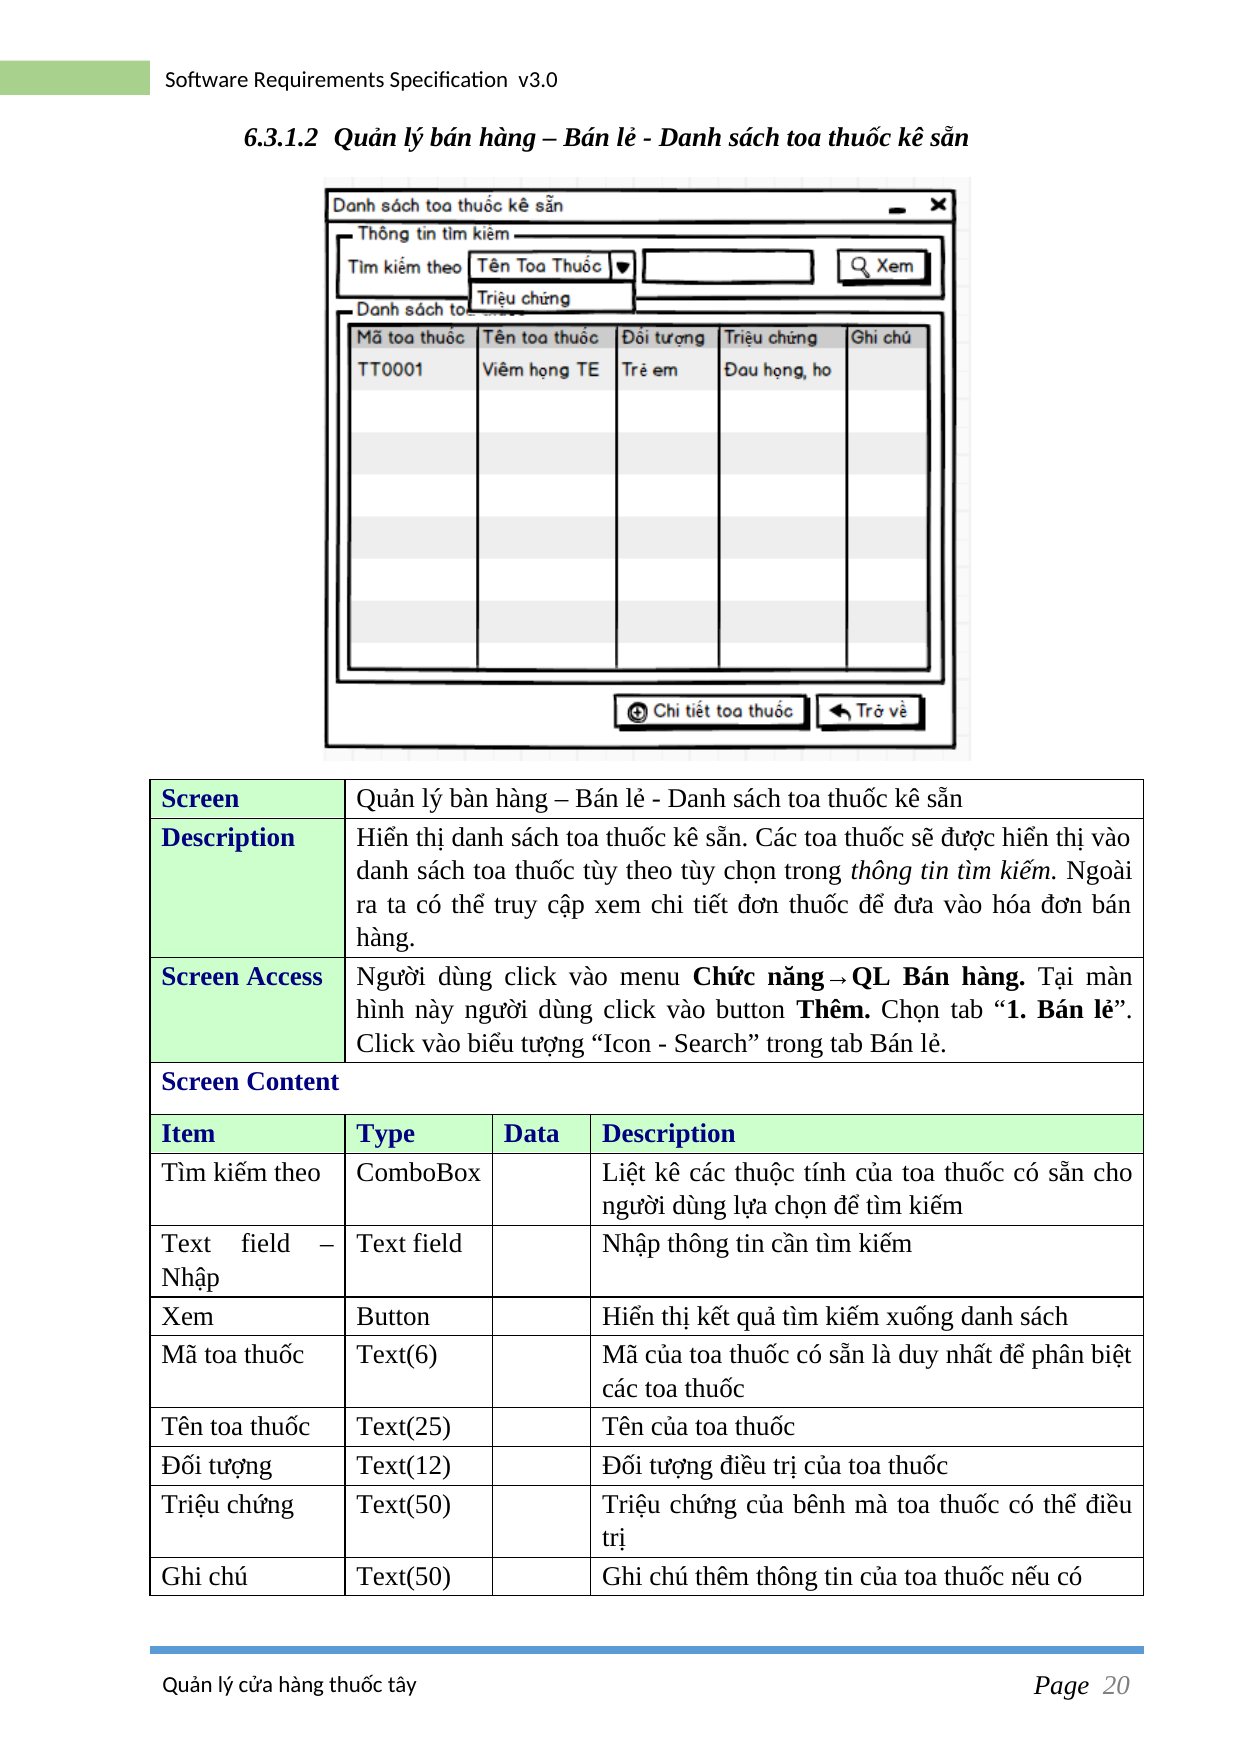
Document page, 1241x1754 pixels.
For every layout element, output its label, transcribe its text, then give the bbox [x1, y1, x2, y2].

table_cell Liệt kê các thuộc tính của toa thuốc có sẵn cho người dùng lựa chọn để tìm kiếm [591, 1154, 1143, 1224]
table_cell Hiển thị danh sách toa thuốc kê sẵn. Các toa thuốc sẽ được hiển thị vào danh sách toa thuốc tùy theo tùy chọn trong thông tin tìm kiếm. Ngoài ra ta có thể truy cập xem chi tiết đơn thuốc để đưa vào hóa đơn bán hàng. [346, 819, 1143, 957]
table_cell Description [151, 819, 344, 957]
table_cell Ghi chú thêm thông tin của toa thuốc nếu có [591, 1558, 1143, 1595]
table_cell Text(50) [346, 1486, 492, 1557]
table_cell Text(25) [346, 1408, 492, 1446]
table_cell [493, 1298, 590, 1335]
table_cell Hiển thị kết quả tìm kiếm xuống danh sách [591, 1298, 1143, 1335]
table_cell [493, 1336, 590, 1407]
table_cell Text field – Nhập [151, 1226, 344, 1296]
table_cell Ghi chú [151, 1558, 344, 1595]
table_cell Triệu chứng của bênh mà toa thuốc có thể điều trị [591, 1486, 1143, 1557]
table_cell Người dùng click vào menu Chức năng→QL Bán hàng. Tại màn hình này người dùng click vào button Thêm. Chọn tab “1. Bán lẻ”. Click vào biểu tượng “Icon - Search” trong tab Bán lẻ. [346, 958, 1143, 1062]
table_cell Xem [151, 1298, 344, 1335]
table_cell Tìm kiếm theo [151, 1154, 344, 1224]
table_cell Item [151, 1115, 344, 1152]
table_cell Nhập thông tin cần tìm kiếm [591, 1226, 1143, 1296]
table_cell Mã của toa thuốc có sẵn là duy nhất để phân biệt các toa thuốc [591, 1336, 1143, 1407]
table_cell Text(50) [346, 1558, 492, 1595]
table_cell Data [493, 1115, 590, 1152]
table_cell Mã toa thuốc [151, 1336, 344, 1407]
table_cell [493, 1447, 590, 1485]
picture [322, 177, 972, 761]
table_cell [493, 1226, 590, 1296]
table_cell [493, 1486, 590, 1557]
table_cell Type [346, 1115, 492, 1152]
table_cell Button [346, 1298, 492, 1335]
table_cell Tên của toa thuốc [591, 1408, 1143, 1446]
table_cell Text field [346, 1226, 492, 1296]
table_cell Tên toa thuốc [151, 1408, 344, 1446]
table_cell Description [591, 1115, 1143, 1152]
table_cell [493, 1558, 590, 1595]
table_cell [493, 1154, 590, 1224]
table_header Screen [151, 780, 344, 817]
table_cell Triệu chứng [151, 1486, 344, 1557]
table_cell [493, 1408, 590, 1446]
table_cell Screen Content [151, 1063, 1143, 1114]
table_header Quản lý bàn hàng – Bán lẻ - Danh sách toa thuốc kê sẵn [346, 780, 1143, 817]
subtitle Quản lý bán hàng – Bán lẻ - Danh sách toa thuốc kê sẵn [244, 121, 1144, 153]
table_cell Text(12) [346, 1447, 492, 1485]
table_cell Đối tượng điều trị của toa thuốc [591, 1447, 1143, 1485]
table_cell Đối tượng [151, 1447, 344, 1485]
table_cell ComboBox [346, 1154, 492, 1224]
table_cell Text(6) [346, 1336, 492, 1407]
table_cell Screen Access [151, 958, 344, 1062]
